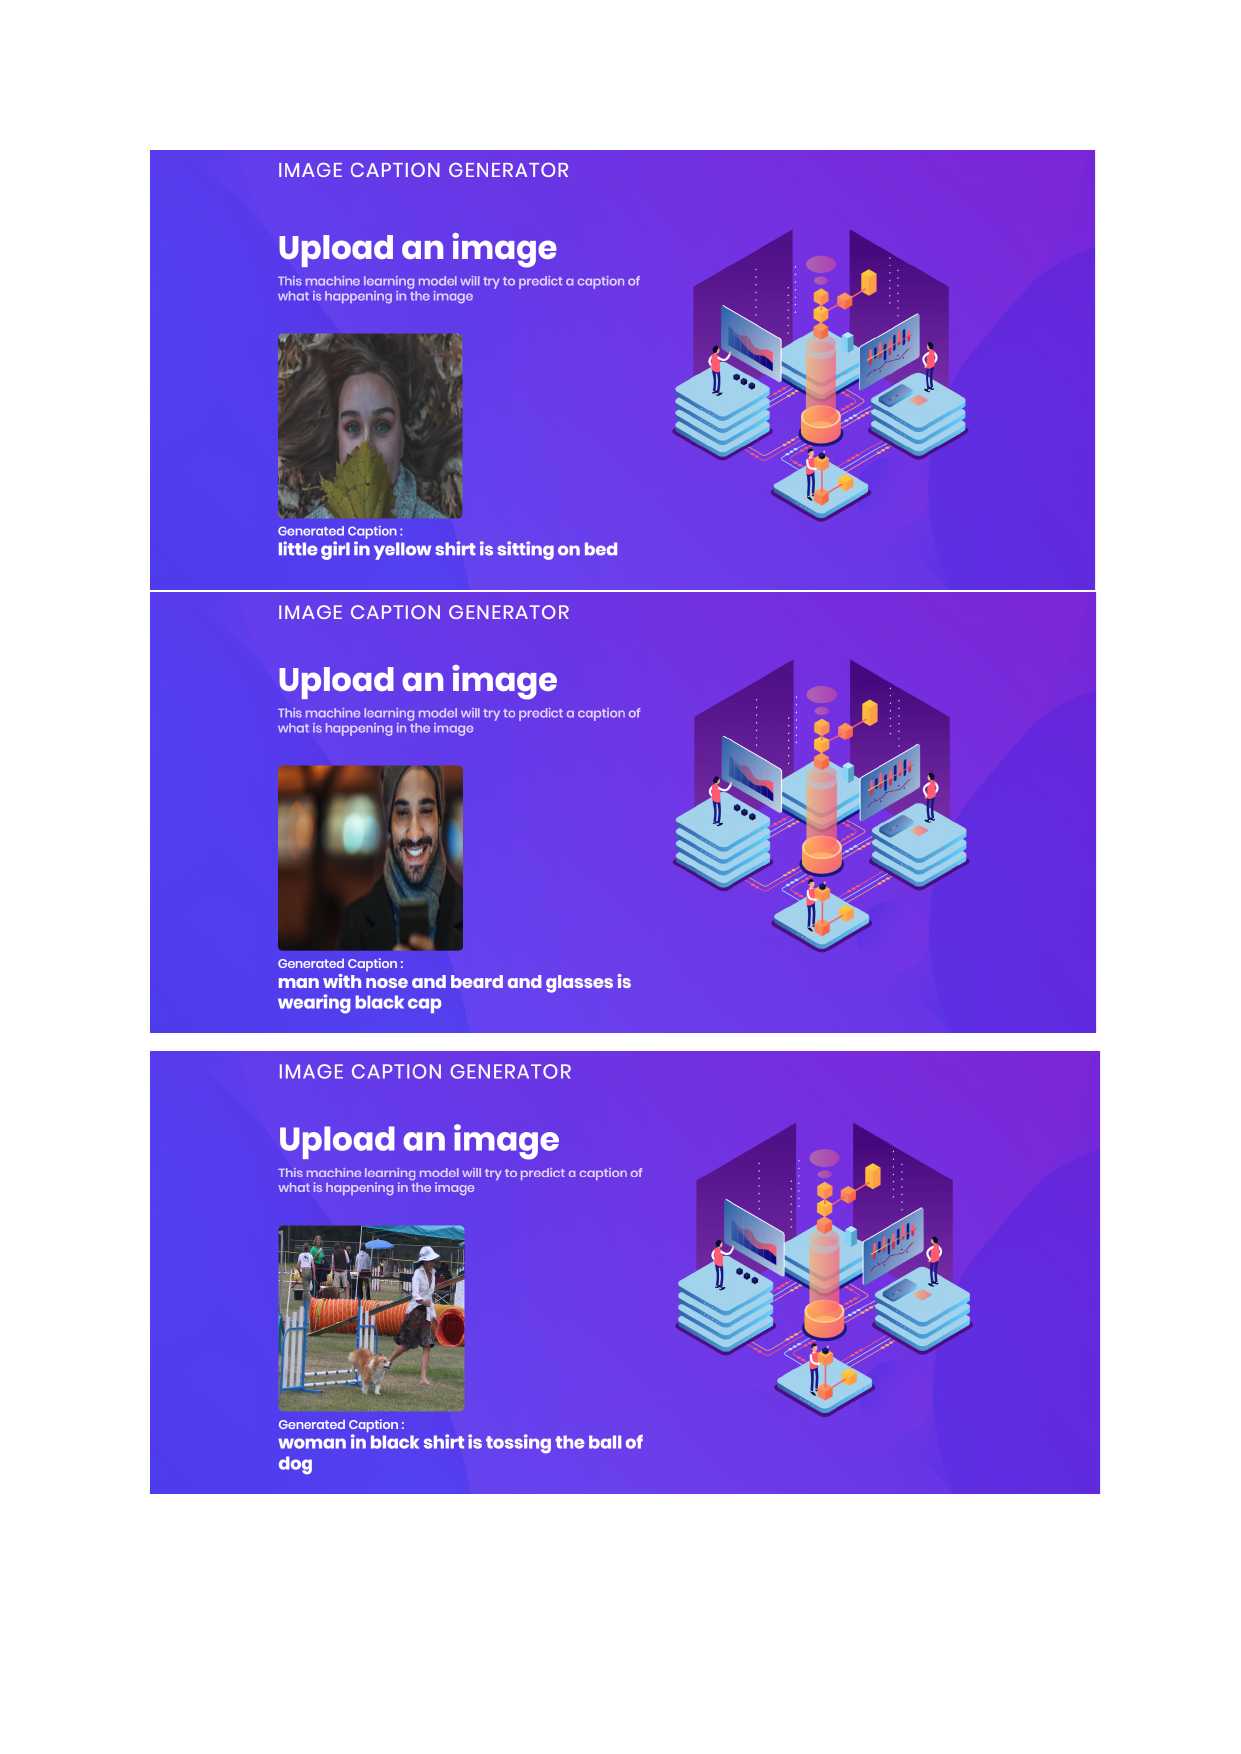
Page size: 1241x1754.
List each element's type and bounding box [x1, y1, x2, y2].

picture [150, 592, 1097, 1033]
picture [150, 150, 1096, 590]
picture [150, 1051, 1100, 1494]
